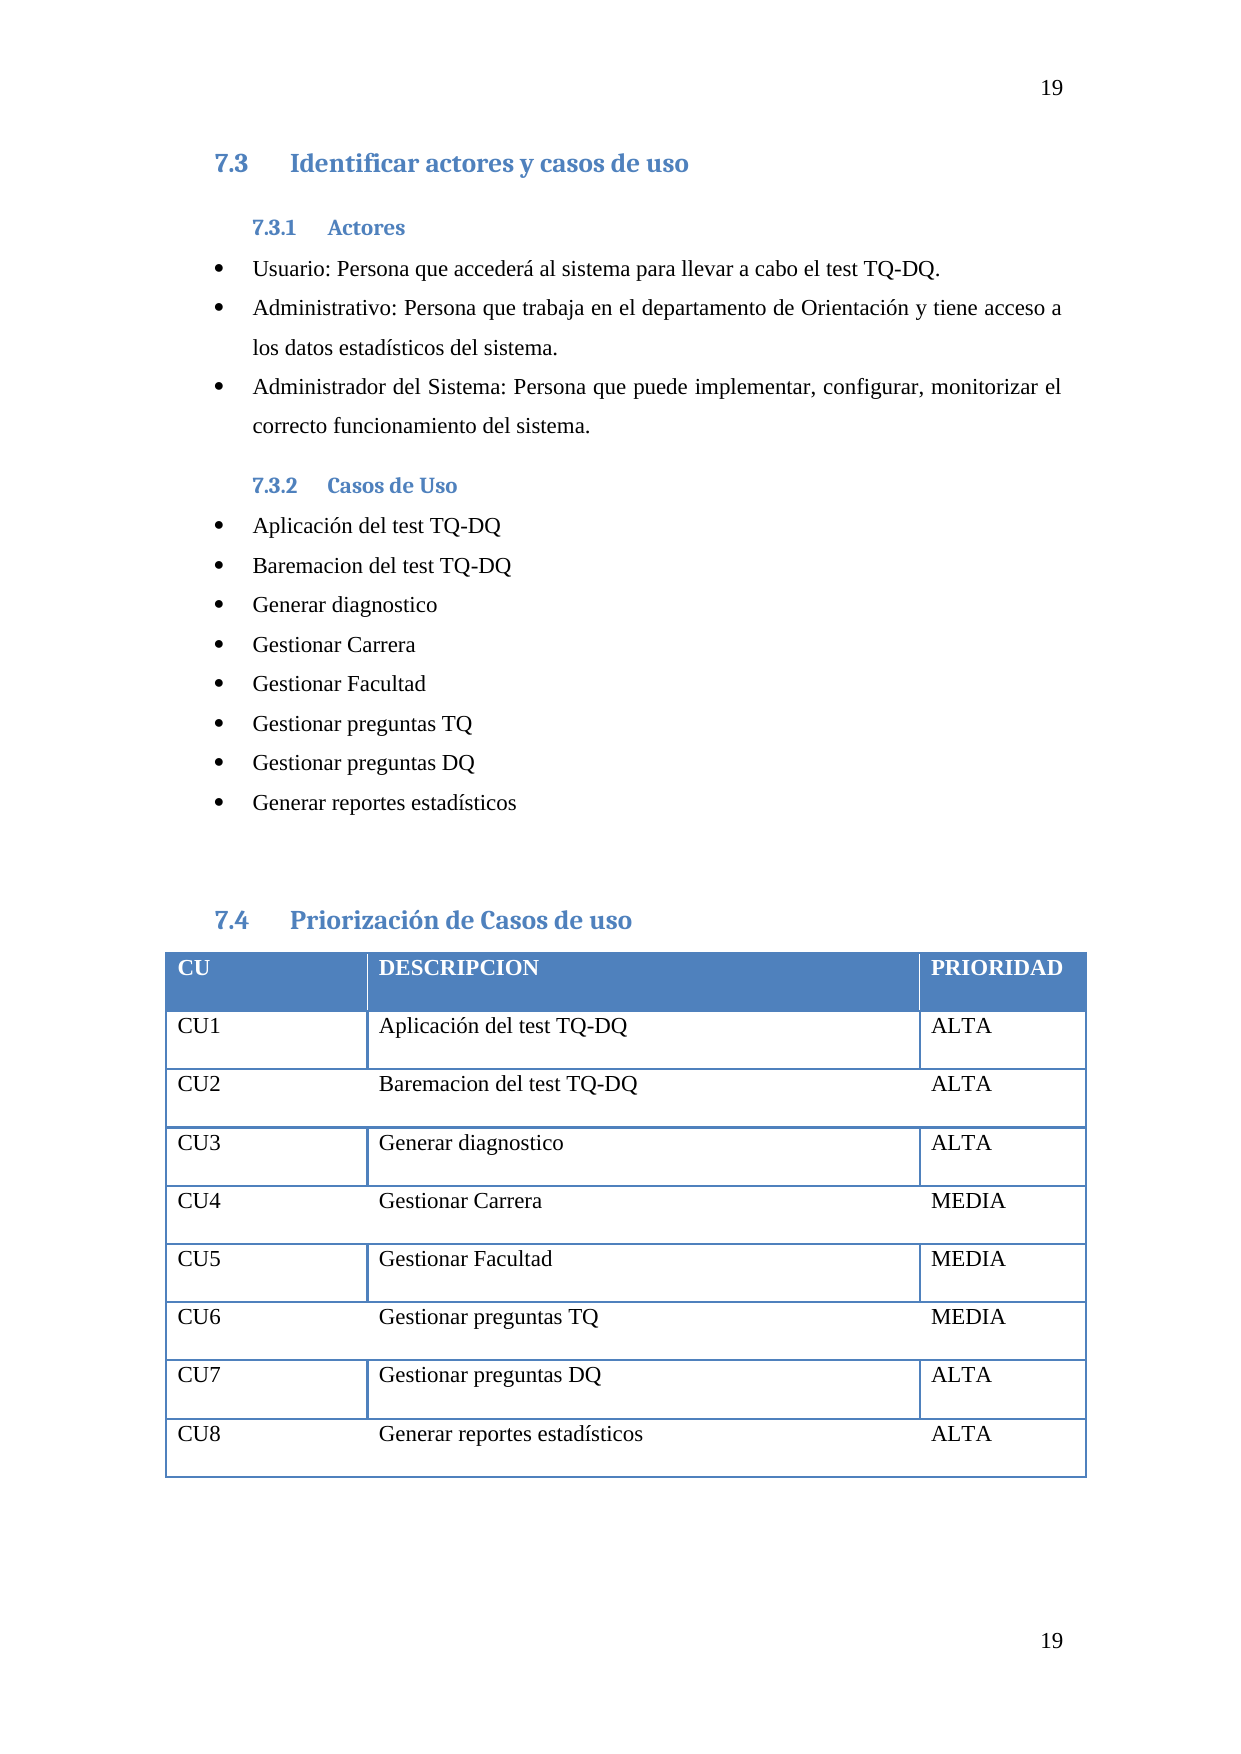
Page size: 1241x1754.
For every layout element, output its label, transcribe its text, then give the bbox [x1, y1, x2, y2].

list Generar diagnostico [215, 591, 1063, 618]
table_cell ALTA [921, 1361, 1085, 1418]
subtitle Priorización de Casos de uso [215, 905, 1063, 936]
subtitle Identificar actores y casos de uso [215, 148, 1063, 179]
table_cell CU8 [167, 1420, 367, 1476]
table_cell CU7 [167, 1361, 366, 1418]
table_header PRIORIDAD [920, 954, 1085, 1010]
table_cell MEDIA [920, 1303, 1085, 1359]
table_cell Gestionar Facultad [369, 1245, 919, 1301]
list Administrativo: Persona que trabaja en el departamento de Orientación y tiene acceso a los datos estadísticos del sistema. [215, 294, 1063, 360]
table_cell CU3 [167, 1129, 366, 1185]
table_cell CU1 [167, 1012, 366, 1068]
table_cell Gestionar preguntas TQ [368, 1303, 919, 1359]
table_cell Gestionar preguntas DQ [369, 1361, 919, 1418]
table_cell ALTA [921, 1129, 1085, 1185]
table_cell MEDIA [921, 1245, 1085, 1301]
table_cell Gestionar Carrera [368, 1187, 919, 1243]
list Baremacion del test TQ-DQ [215, 552, 1063, 578]
list Aplicación del test TQ-DQ [215, 512, 1063, 539]
table_cell CU5 [167, 1245, 366, 1301]
table_cell CU2 [167, 1070, 367, 1126]
subtitle Casos de Uso [252, 473, 1063, 499]
table_cell ALTA [920, 1420, 1085, 1476]
table_cell Generar reportes estadísticos [368, 1420, 919, 1476]
subtitle Actores [252, 215, 1063, 241]
list Generar reportes estadísticos [215, 789, 1063, 815]
table_cell Baremacion del test TQ-DQ [368, 1070, 919, 1126]
table_header DESCRIPCION [368, 954, 919, 1010]
table_cell ALTA [921, 1012, 1085, 1068]
table_cell Aplicación del test TQ-DQ [369, 1012, 919, 1068]
list Gestionar Facultad [215, 670, 1063, 697]
table_cell Generar diagnostico [369, 1129, 919, 1185]
list Gestionar preguntas TQ [215, 710, 1063, 736]
table_header CU [167, 954, 367, 1010]
table_cell ALTA [920, 1070, 1085, 1126]
table_cell CU4 [167, 1187, 367, 1243]
table_cell MEDIA [920, 1187, 1085, 1243]
list Usuario: Persona que accederá al sistema para llevar a cabo el test TQ-DQ. [215, 254, 1063, 281]
list Administrador del Sistema: Persona que puede implementar, configurar, monitorizar el correcto funcionamiento del sistema. [215, 373, 1063, 439]
list Gestionar preguntas DQ [215, 749, 1063, 776]
table_cell CU6 [167, 1303, 367, 1359]
list Gestionar Carrera [215, 631, 1063, 657]
